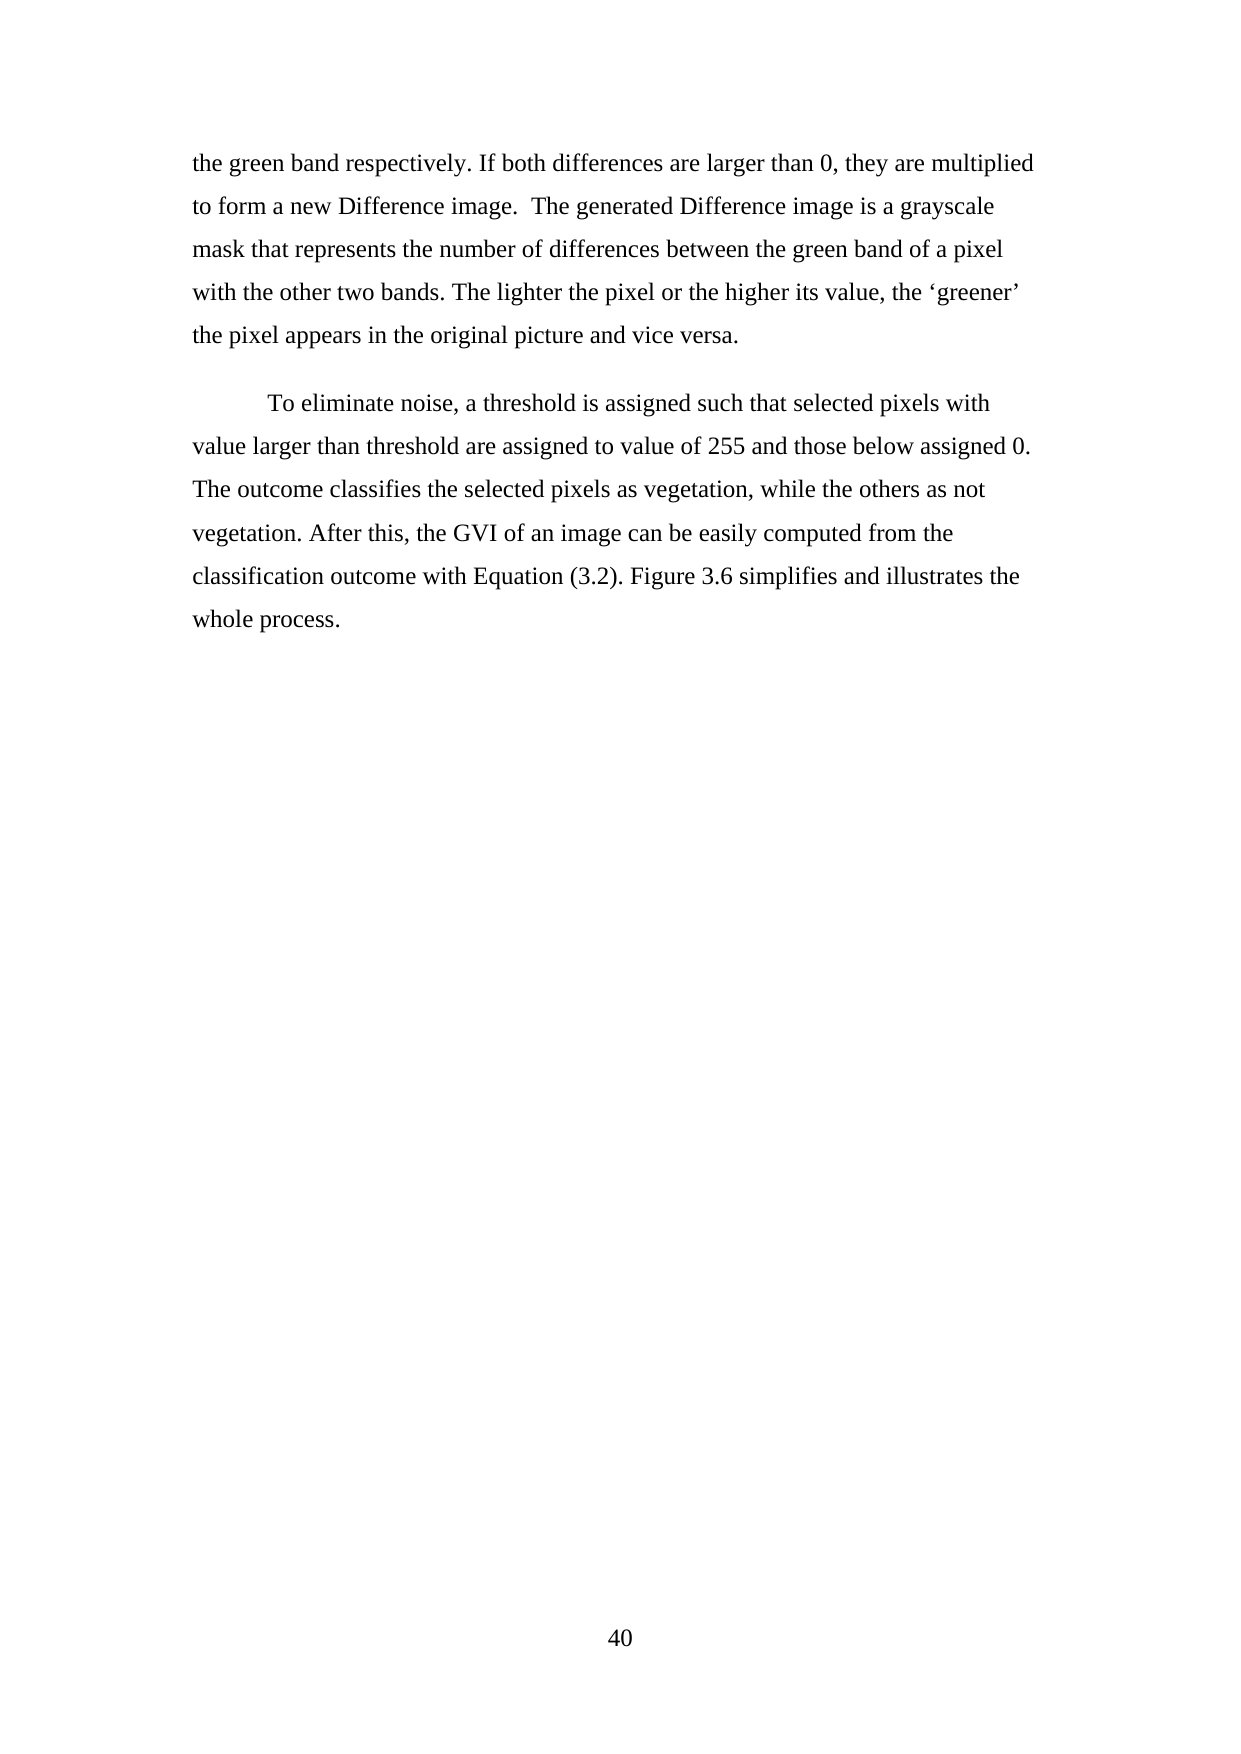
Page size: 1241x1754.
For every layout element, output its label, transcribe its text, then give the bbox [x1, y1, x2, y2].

text To eliminate noise, a threshold is assigned such that selected pixels with value larger than threshold are assigned to value of 255 and those below assigned 0. The outcome classifies the selected pixels as vegetation, while the others as not vegetation. After this, the GVI of an image can be easily computed from the classification outcome with Equation (3.2). Figure 3.6 simplifies and illustrates the whole process. [192, 388, 1048, 633]
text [192, 148, 1048, 349]
